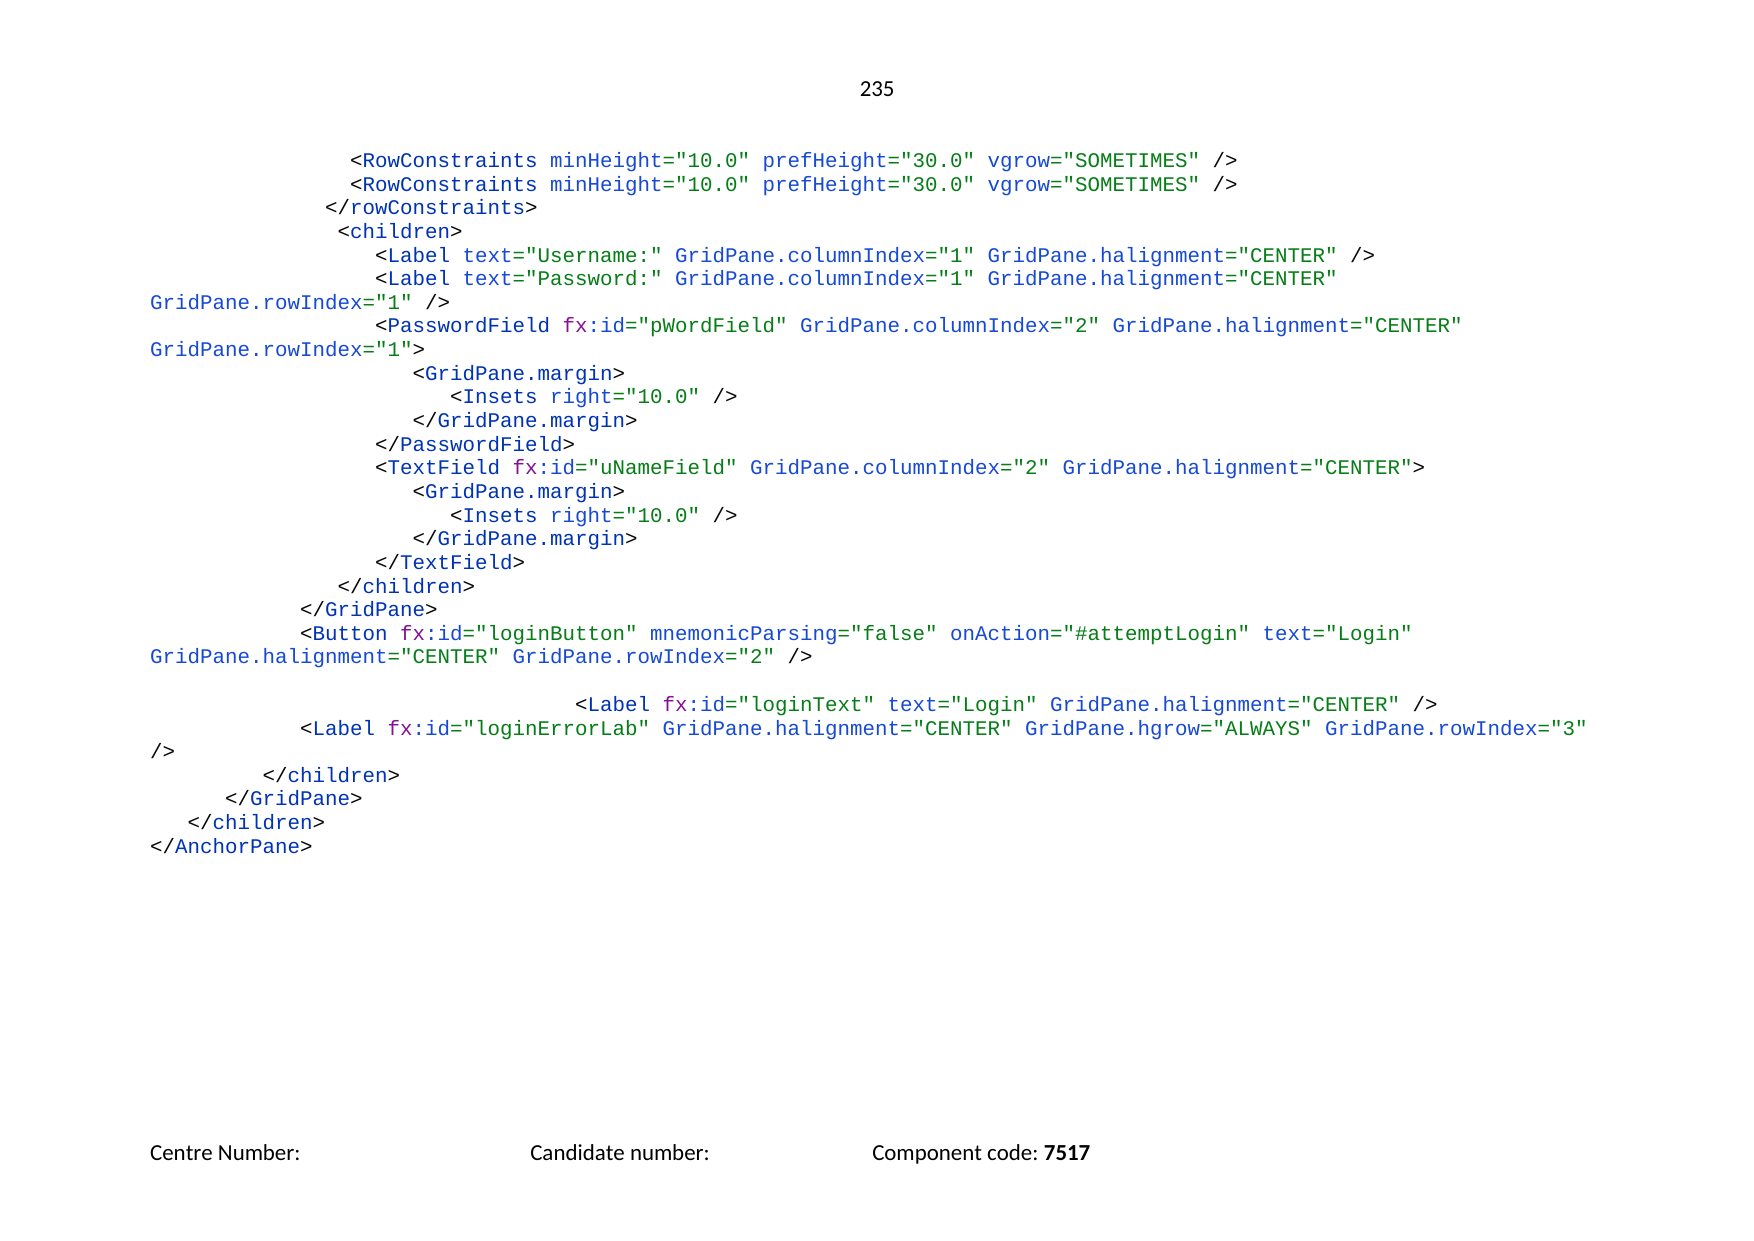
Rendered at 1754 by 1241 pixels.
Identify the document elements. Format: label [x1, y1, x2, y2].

text [150, 150, 1604, 859]
